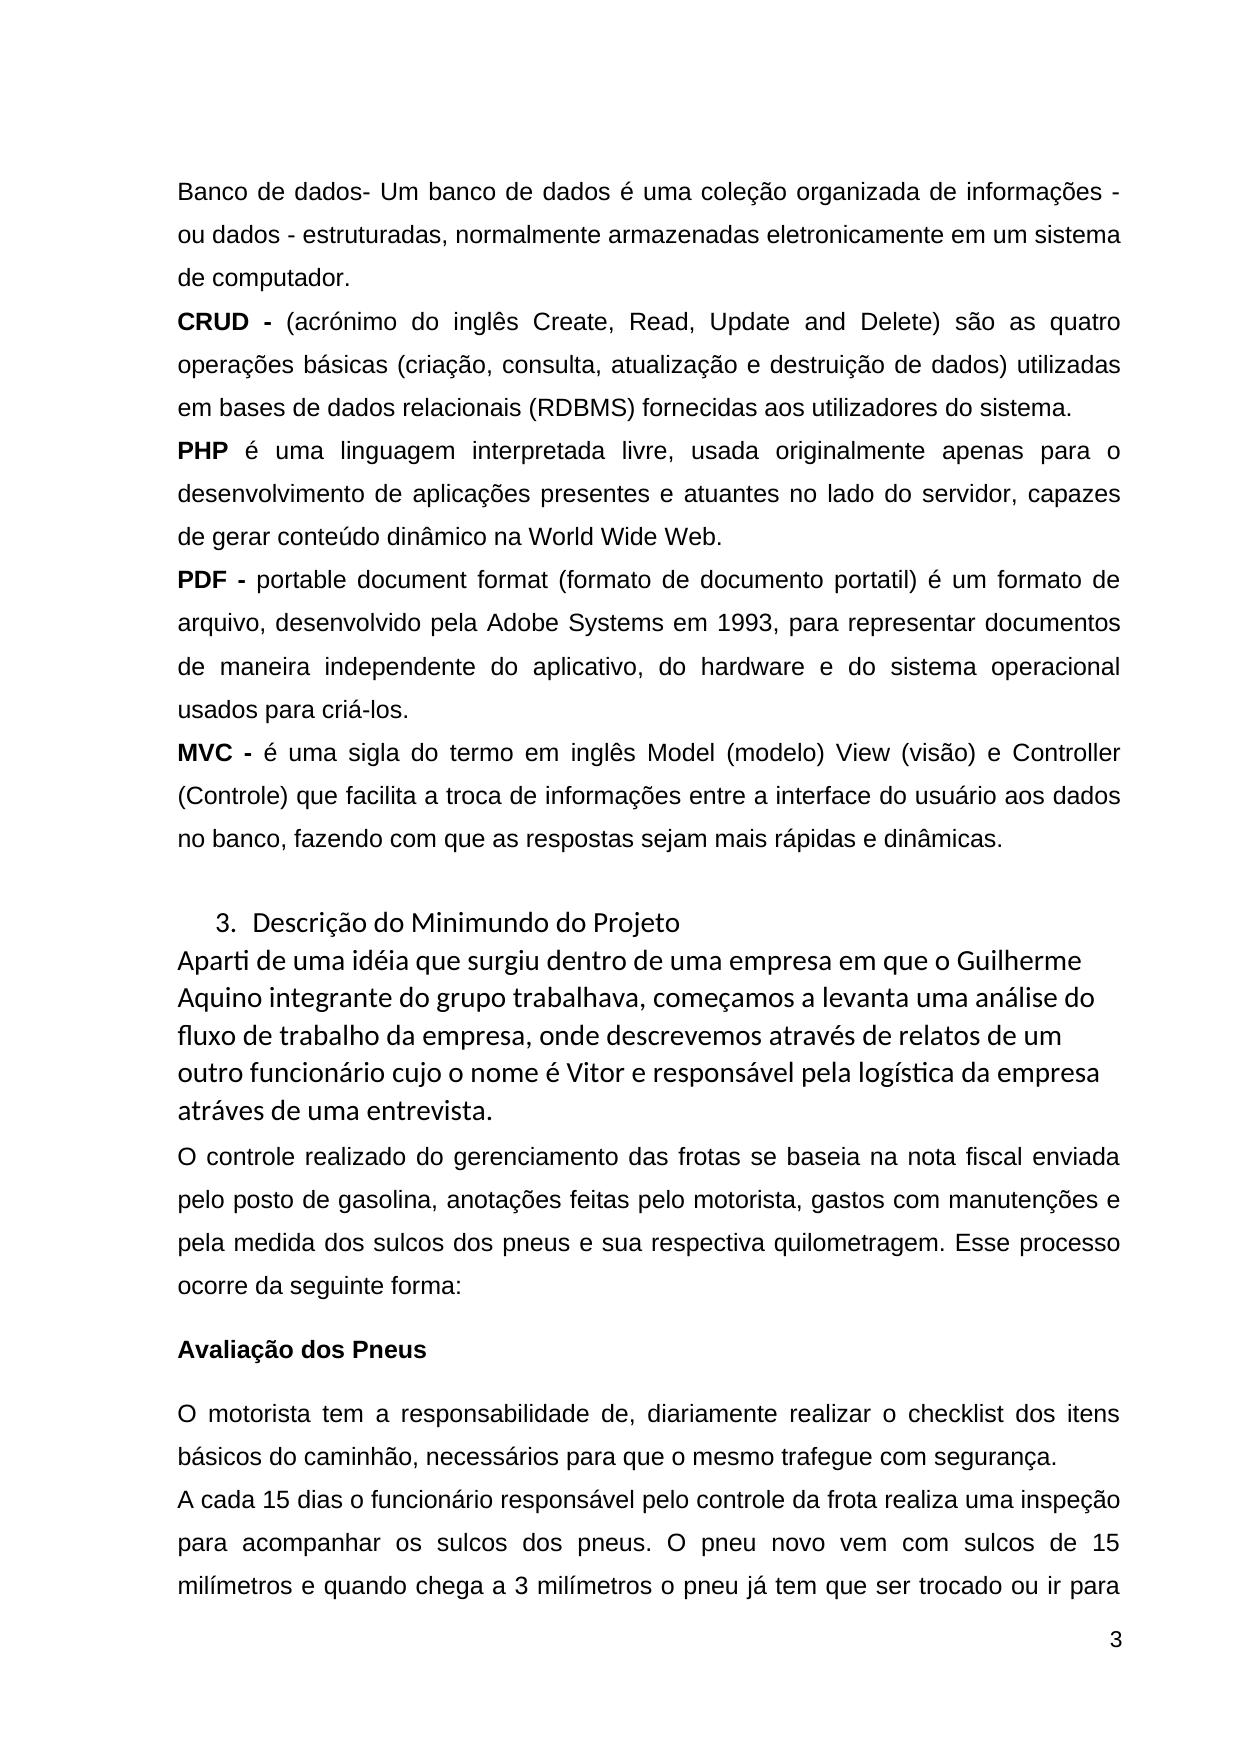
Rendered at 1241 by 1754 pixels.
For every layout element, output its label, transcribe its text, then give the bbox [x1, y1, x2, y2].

text Aparti de uma idéia que surgiu dentro de uma empresa em que o Guilherme Aquino integrante do grupo trabalhava, começamos a levanta uma análise do fluxo de trabalho da empresa, onde descrevemos através de relatos de um outro funcionário cujo o nome é Vitor e responsável pela logística da empresa atráves de uma entrevista. [177, 942, 1122, 1127]
text Avaliação dos Pneus [177, 1335, 1122, 1363]
text PHP é uma linguagem interpretada livre, usada originalmente apenas para o desenvolvimento de aplicações presentes e atuantes no lado do servidor, capazes de gerar conteúdo dinâmico na World Wide Web. [177, 436, 1122, 551]
list Descrição do Minimundo do Projeto [215, 904, 1122, 940]
text O motorista tem a responsabilidade de, diariamente realizar o checklist dos itens básicos do caminhão, necessários para que o mesmo trafegue com segurança. [177, 1399, 1122, 1471]
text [177, 1485, 1122, 1600]
text PDF - portable document format (formato de documento portatil) é um formato de arquivo, desenvolvido pela Adobe Systems em 1993, para representar documentos de maneira independente do aplicativo, do hardware e do sistema operacional usados para criá-los. [177, 565, 1122, 723]
text CRUD - (acrónimo do inglês Create, Read, Update and Delete) são as quatro operações básicas (criação, consulta, atualização e destruição de dados) utilizadas em bases de dados relacionais (RDBMS) fornecidas aos utilizadores do sistema. [177, 307, 1122, 422]
text MVC - é uma sigla do termo em inglês Model (modelo) View (visão) e Controller (Controle) que facilita a troca de informações entre a interface do usuário aos dados no banco, fazendo com que as respostas sejam mais rápidas e dinâmicas. [177, 738, 1122, 853]
text Banco de dados- Um banco de dados é uma coleção organizada de informações - ou dados - estruturadas, normalmente armazenadas eletronicamente em um sistema de computador. [177, 177, 1122, 292]
text O controle realizado do gerenciamento das frotas se baseia na nota fiscal enviada pelo posto de gasolina, anotações feitas pelo motorista, gastos com manutenções e pela medida dos sulcos dos pneus e sua respectiva quilometragem. Esse processo ocorre da seguinte forma: [177, 1141, 1122, 1299]
